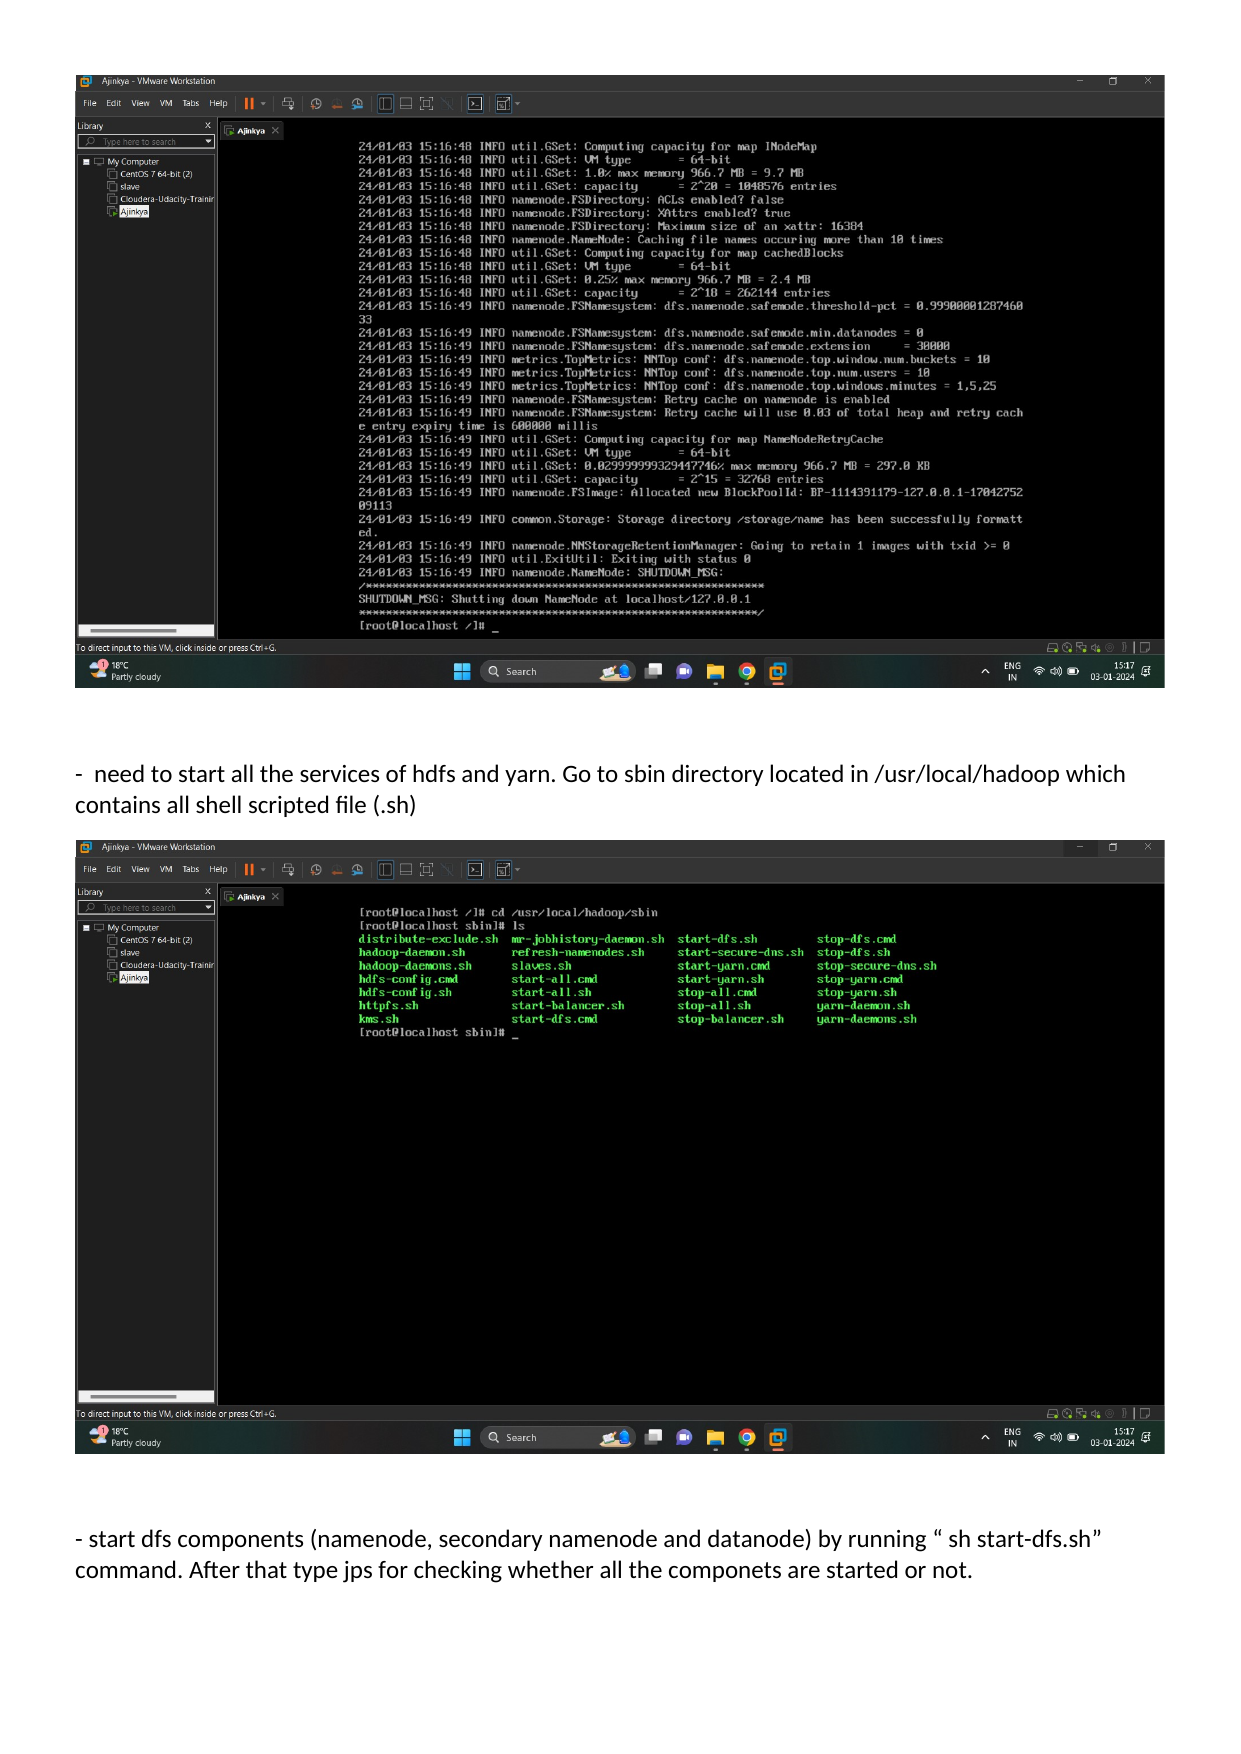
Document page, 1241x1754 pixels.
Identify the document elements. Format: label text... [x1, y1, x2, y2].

picture [75, 840, 1165, 1454]
picture [75, 75, 1165, 688]
text - need to start all the services of hdfs and yarn. Go to sbin directory located in /usr/local/hadoop which contains all shell scripted file (.sh) [75, 758, 1165, 819]
text - start dfs components (namenode, secondary namenode and datanode) by running “ sh start-dfs.sh” command. After that type jps for checking whether all the componets are started or not. [75, 1523, 1165, 1584]
